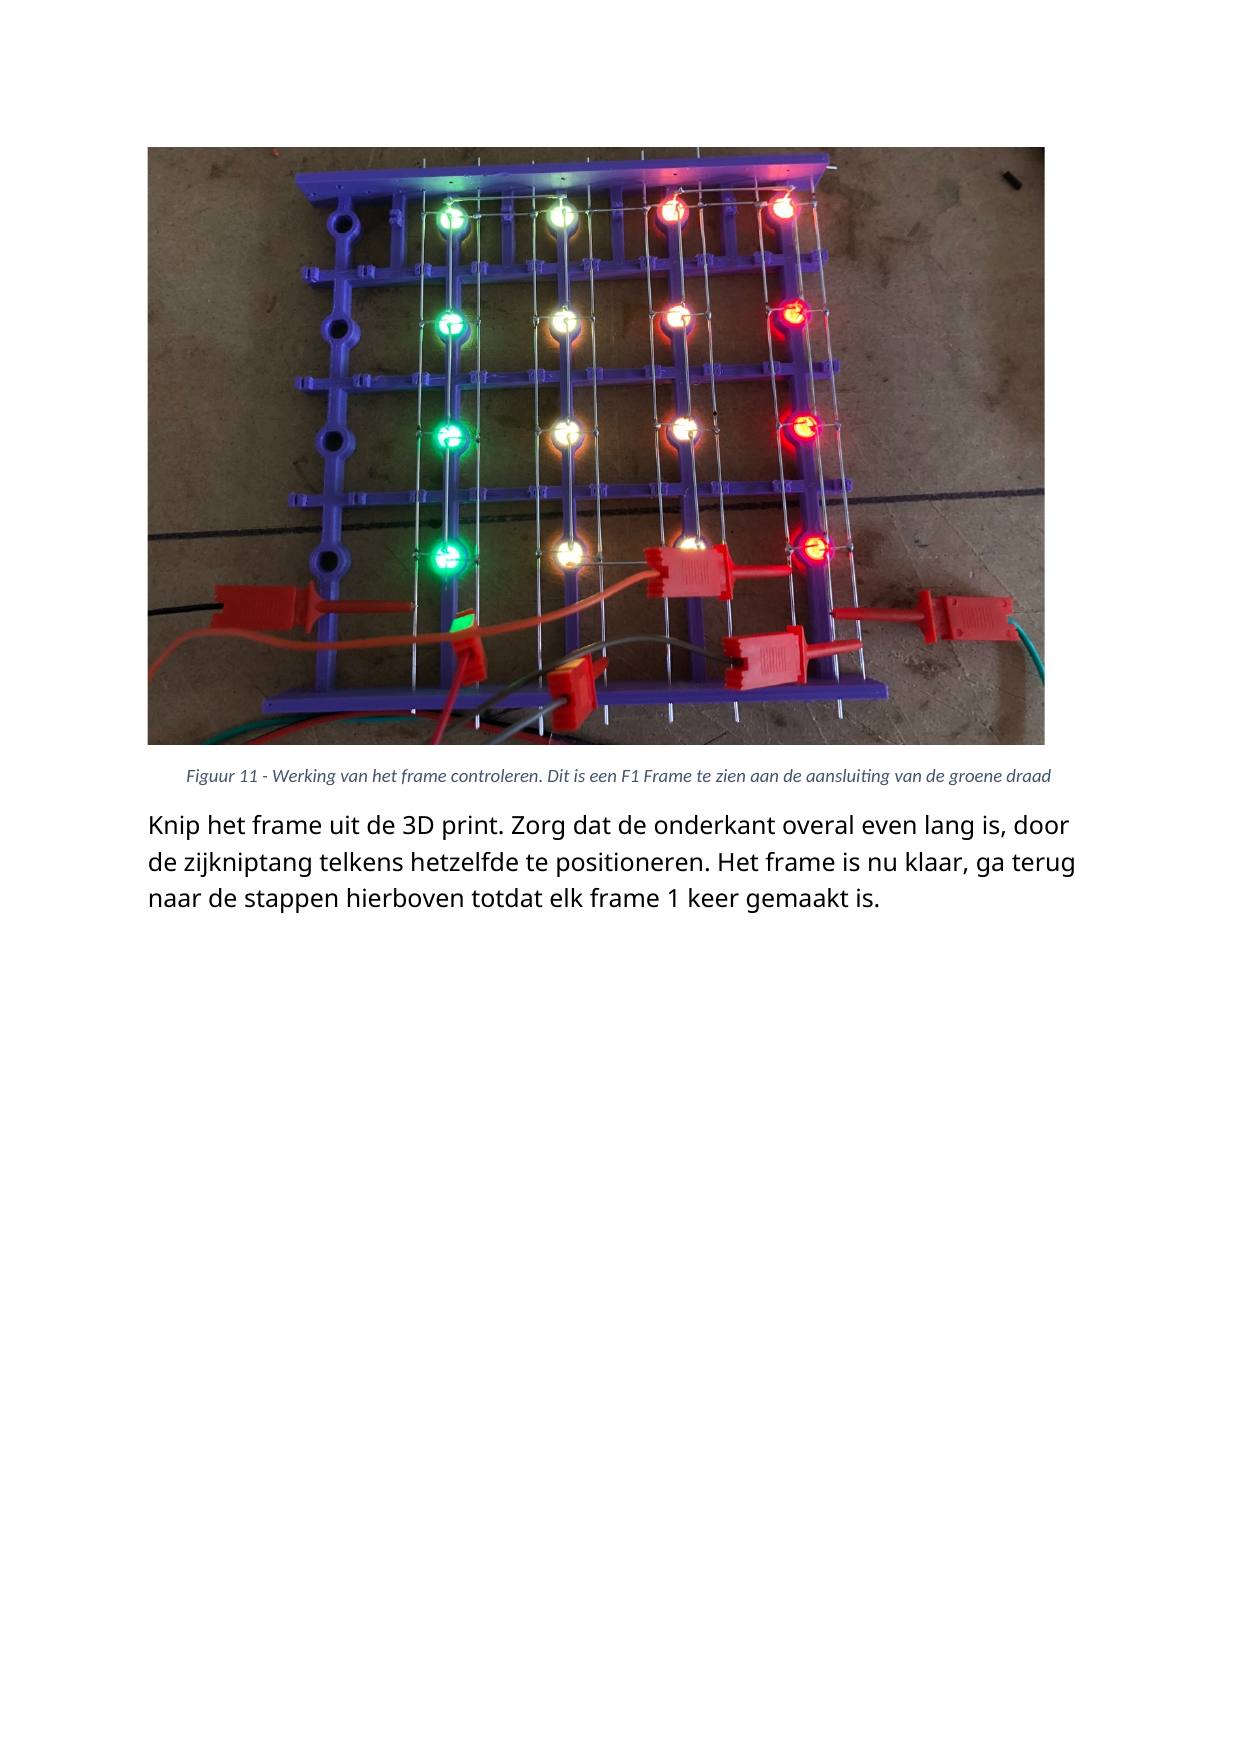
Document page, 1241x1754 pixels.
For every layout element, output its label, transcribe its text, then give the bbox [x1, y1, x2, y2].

picture [147, 147, 1045, 745]
text Knip het frame uit de 3D print. Zorg dat de onderkant overal even lang is, door de zijkniptang telkens hetzelfde te positioneren. Het frame is nu klaar, ga terug naar de stappen hierboven totdat elk frame 1 keer gemaakt is. [148, 807, 1093, 915]
